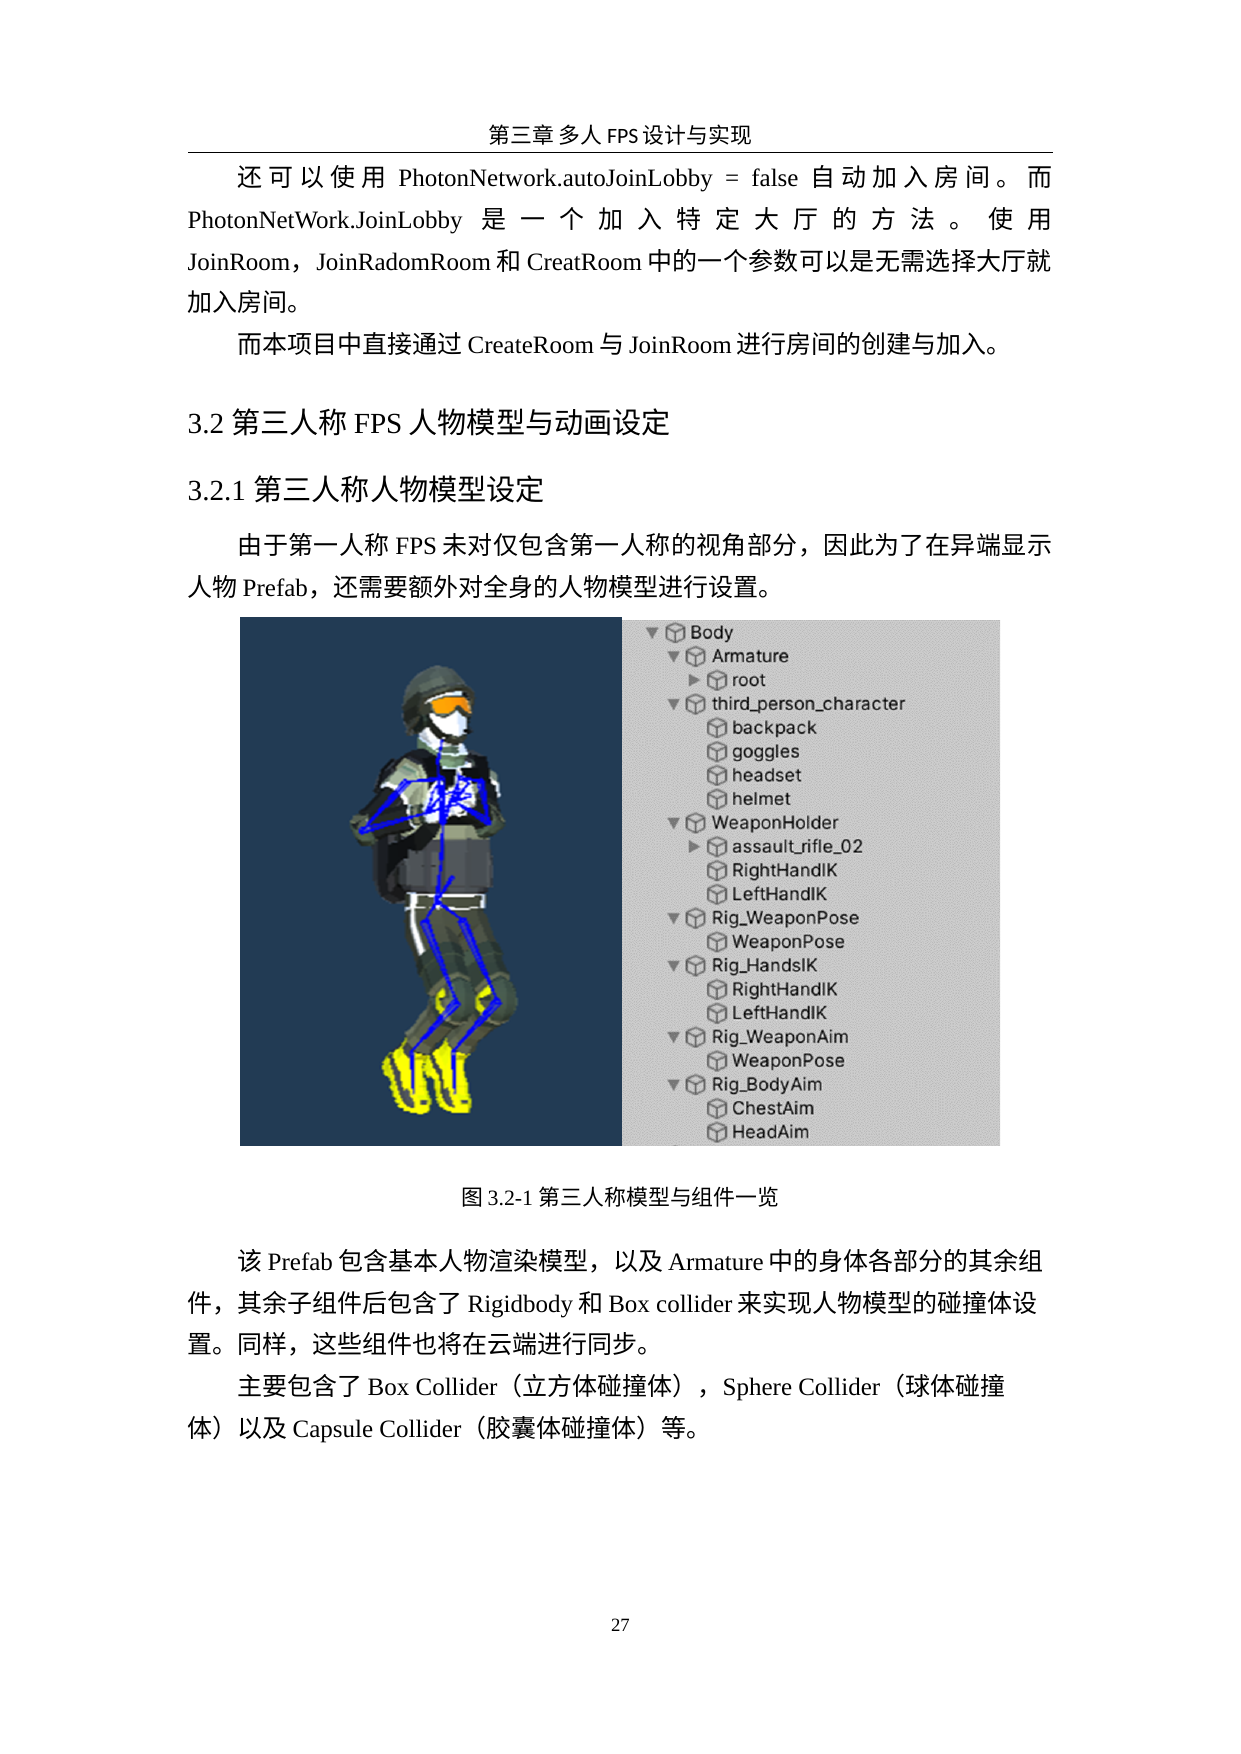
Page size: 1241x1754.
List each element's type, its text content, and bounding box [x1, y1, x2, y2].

text 该Prefab包含基本人物渲染模型，以及Armature中的身体各部分的其余组件，其余子组件后包含了Rigidbody和Box collider来实现人物模型的碰撞体设置。同样，这些组件也将在云端进行同步。 [187, 1237, 1053, 1362]
text 还可以使用PhotonNetwork.autoJoinLobby = false自动加入房间。而PhotonNetWork.JoinLobby是一个加入特定大厅的方法。使用JoinRoom，JoinRadomRoom和CreatRoom中的一个参数可以是无需选择大厅就加入房间。 [187, 153, 1053, 320]
text 3.2 第三人称FPS人物模型与动画设定 [187, 399, 1053, 442]
text 而本项目中直接通过CreateRoom与JoinRoom进行房间的创建与加入。 [187, 320, 1053, 362]
text 3.2.1 第三人称人物模型设定 [187, 467, 1053, 509]
text 主要包含了Box Collider（立方体碰撞体），Sphere Collider（球体碰撞体）以及Capsule Collider（胶囊体碰撞体）等。 [187, 1362, 1053, 1445]
text 图3.2-1 第三人称模型与组件一览 [187, 1170, 1053, 1212]
picture [240, 617, 1001, 1146]
text 由于第一人称FPS未对仅包含第一人称的视角部分，因此为了在异端显示人物Prefab，还需要额外对全身的人物模型进行设置。 [187, 521, 1053, 605]
